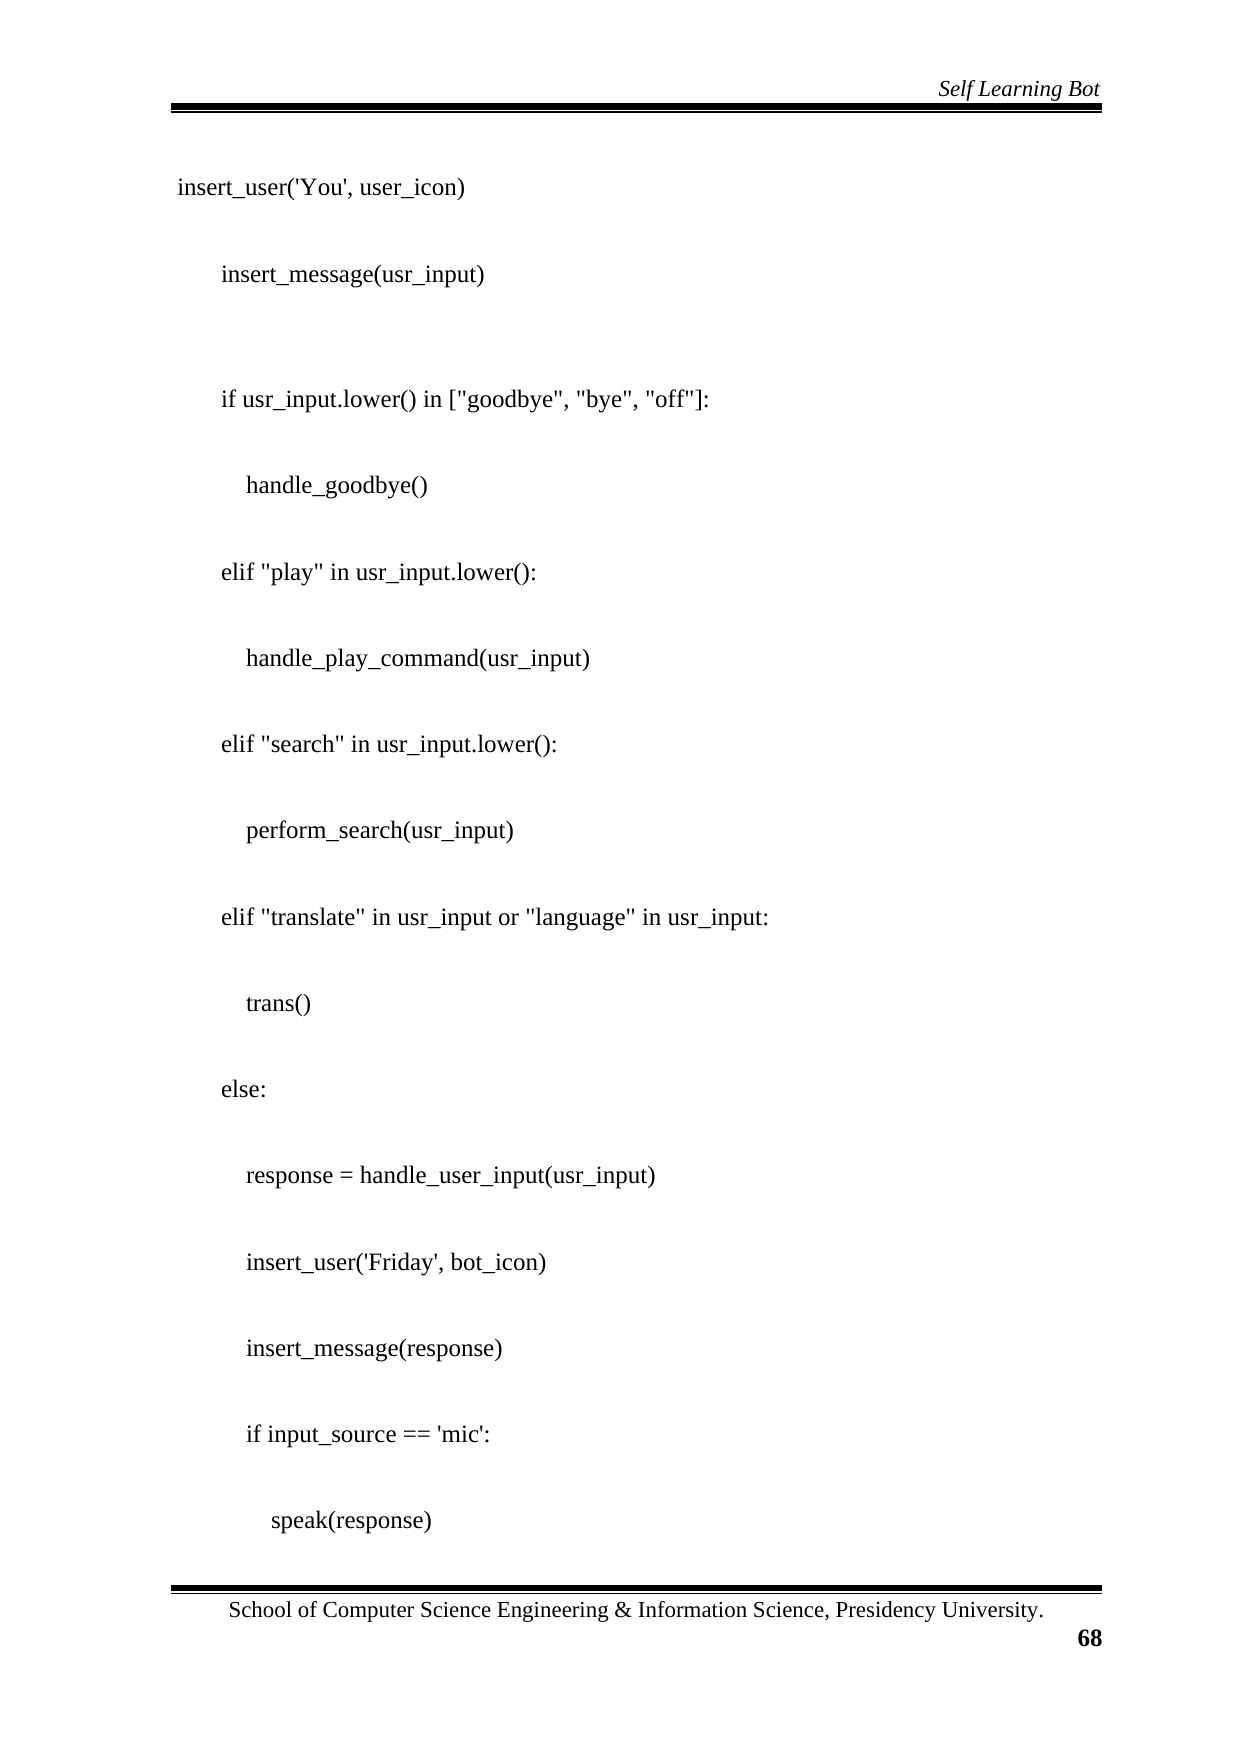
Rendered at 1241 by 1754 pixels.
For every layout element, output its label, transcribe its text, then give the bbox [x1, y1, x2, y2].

text insert_user('Friday', bot_icon) [171, 1247, 1102, 1276]
text handle_goodbye() [171, 471, 1102, 499]
text else: [171, 1074, 1102, 1103]
text elif "play" in usr_input.lower(): [171, 557, 1102, 586]
text elif "translate" in usr_input or "language" in usr_input: [171, 902, 1102, 931]
text insert_message(response) [171, 1333, 1102, 1362]
text insert_message(usr_input) [171, 259, 1102, 287]
text trans() [171, 988, 1102, 1017]
text if usr_input.lower() in ["goodbye", "bye", "off"]: [171, 384, 1102, 413]
text elif "search" in usr_input.lower(): [171, 729, 1102, 758]
text perform_search(usr_input) [171, 816, 1102, 844]
text handle_play_command(usr_input) [171, 643, 1102, 672]
text speak(response) [171, 1506, 1102, 1534]
text if input_source == 'mic': [171, 1419, 1102, 1448]
text insert_user('You', user_icon) [171, 172, 1102, 201]
text response = handle_user_input(usr_input) [171, 1161, 1102, 1189]
